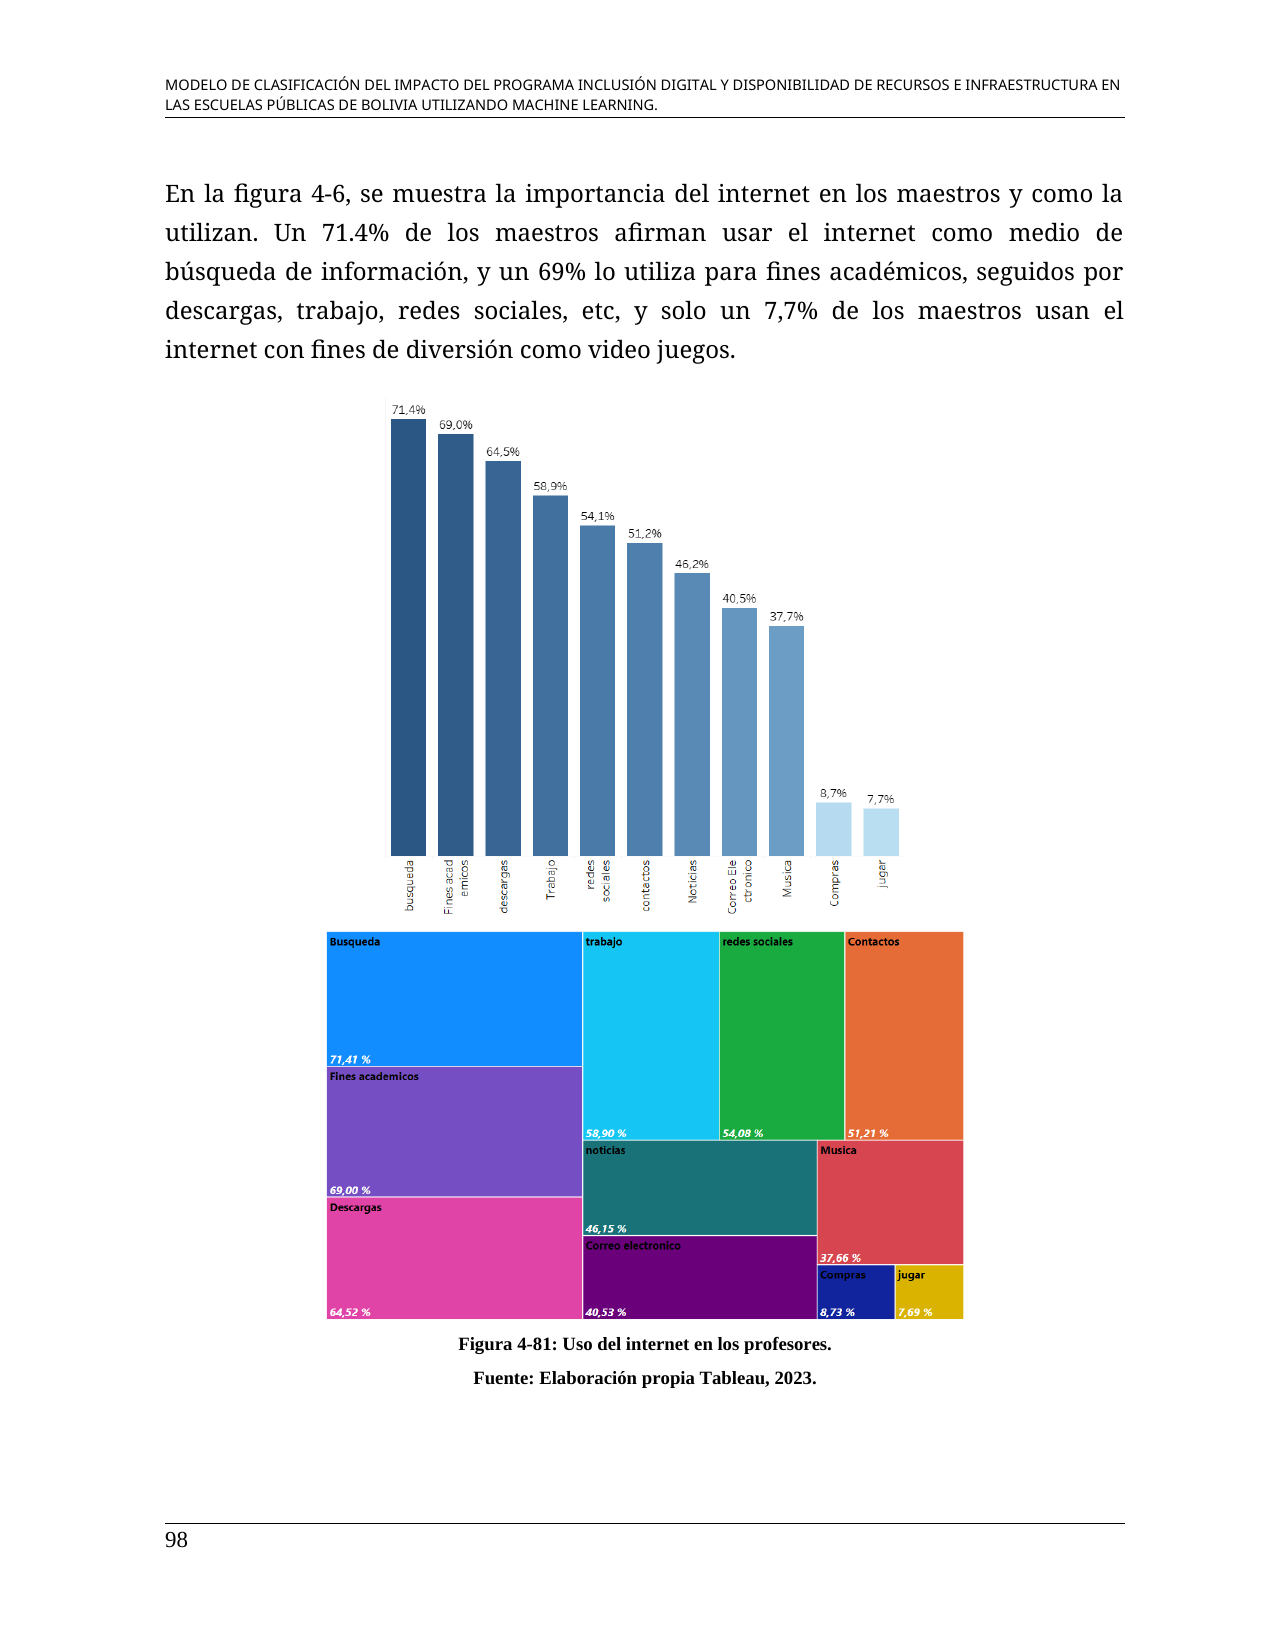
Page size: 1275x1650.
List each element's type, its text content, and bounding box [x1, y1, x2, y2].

text En la figura 4-6, se muestra la importancia del internet en los maestros y como la utilizan. Un 71.4% de los maestros afirman usar el internet como medio de búsqueda de información, y un 69% lo utiliza para fines académicos, seguidos por descargas, trabajo, redes sociales, etc, y solo un 7,7% de los maestros usan el internet con fines de diversión como video juegos. [165, 177, 1125, 366]
picture [384, 397, 906, 916]
picture [323, 928, 967, 1321]
text Fuente: Elaboración propia Tableau, 2023. [165, 1367, 1125, 1388]
